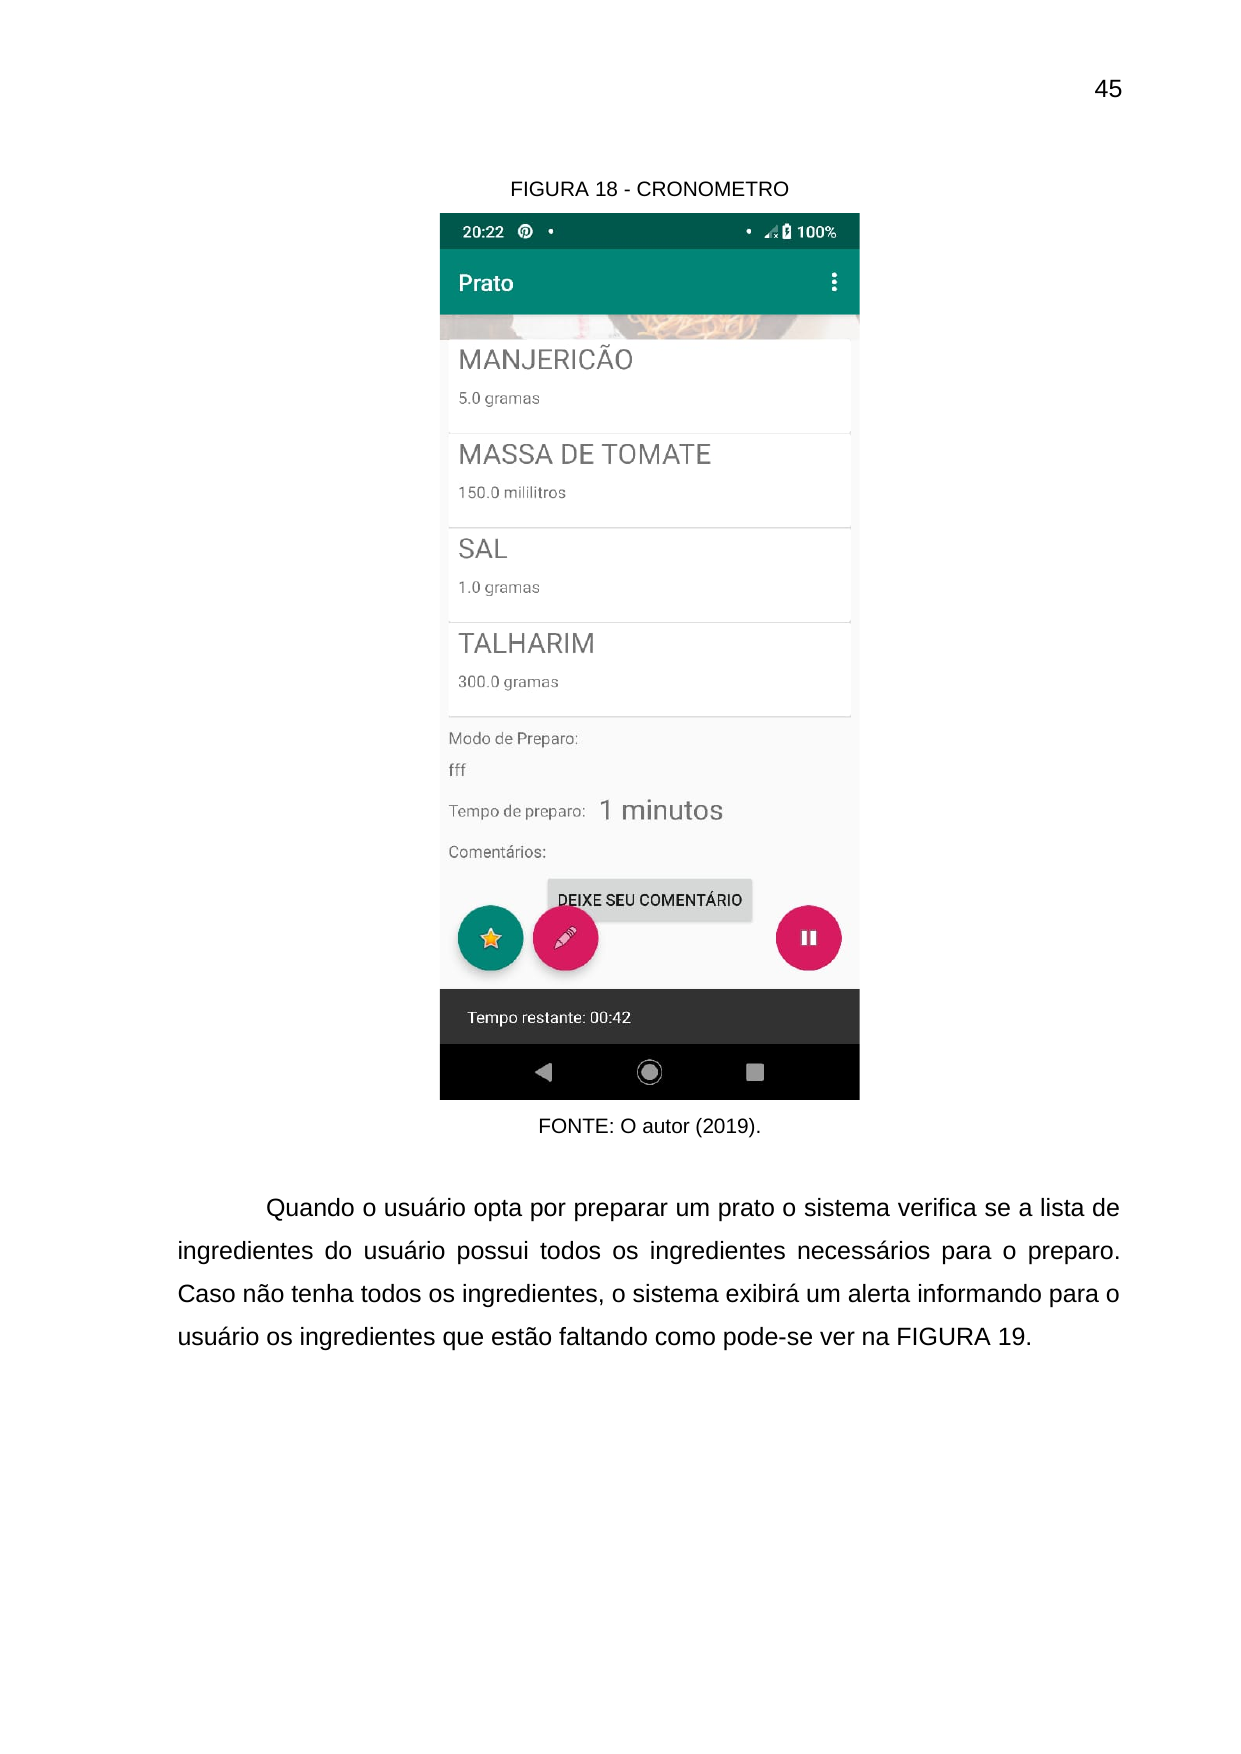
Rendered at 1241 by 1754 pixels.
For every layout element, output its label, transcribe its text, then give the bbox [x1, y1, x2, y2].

text FONTE: O autor (2019). [177, 1114, 1122, 1138]
picture [439, 213, 860, 1100]
text Quando o usuário opta por preparar um prato o sistema verifica se a lista de ingredientes do usuário possui todos os ingredientes necessários para o preparo. Caso não tenha todos os ingredientes, o sistema exibirá um alerta informando para o usuário os ingredientes que estão faltando como pode-se ver na FIGURA 19. [177, 1193, 1122, 1351]
